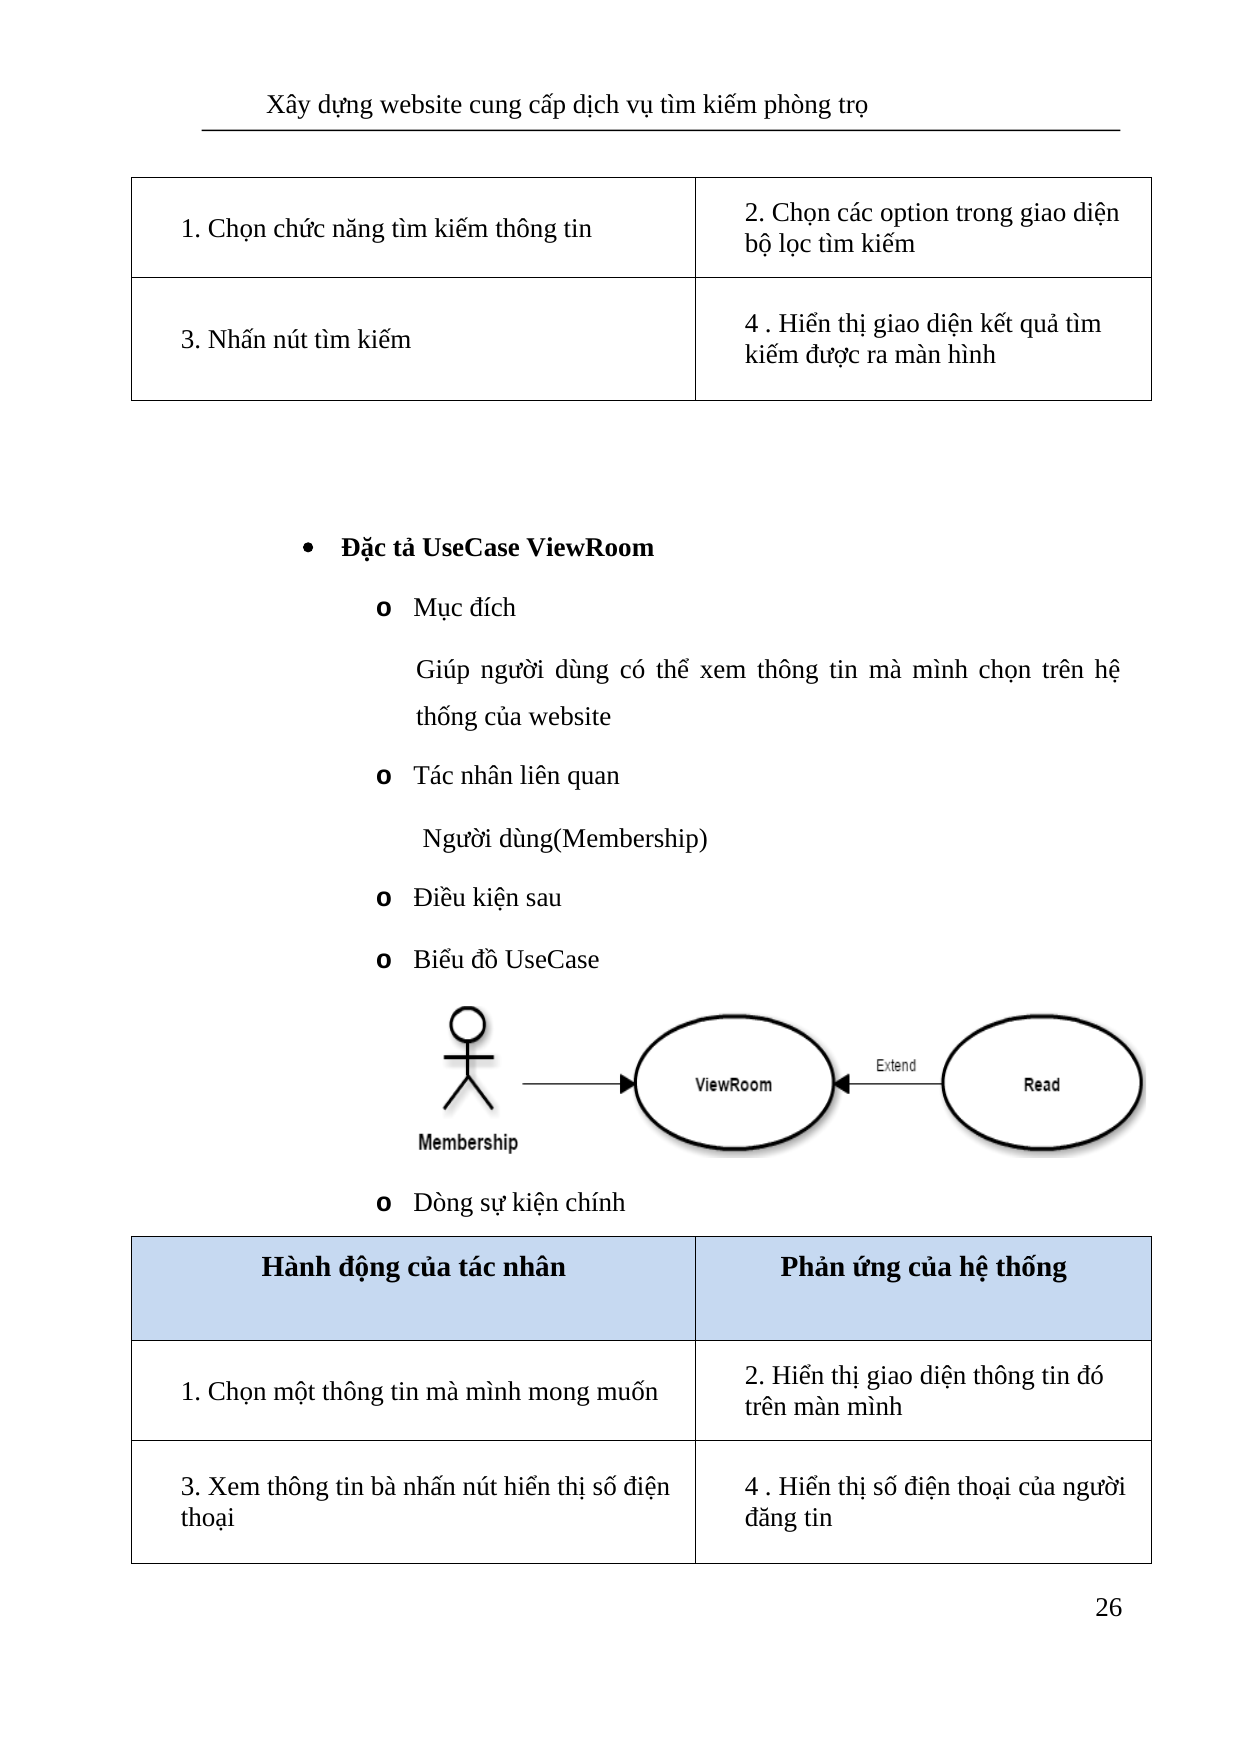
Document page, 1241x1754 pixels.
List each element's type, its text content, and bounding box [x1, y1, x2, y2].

table_cell 1. Chọn chức năng tìm kiếm thông tin [132, 178, 695, 277]
list Tác nhân liên quan [376, 759, 1122, 793]
text Giúp người dùng có thể xem thông tin mà mình chọn trên hệ thống của website [416, 653, 1122, 731]
list Điều kiện sau [376, 881, 1122, 914]
table_cell 2. Hiển thị giao diện thông tin đó trên màn mình [696, 1341, 1151, 1439]
table_header Hành động của tác nhân [132, 1237, 695, 1340]
list Dòng sự kiện chính [376, 1186, 1122, 1219]
table_cell 1. Chọn một thông tin mà mình mong muốn [132, 1341, 695, 1439]
table_cell 4 . Hiển thị giao diện kết quả tìm kiếm được ra màn hình [696, 278, 1151, 399]
list Biểu đồ UseCase [376, 944, 1122, 977]
table_header Phản ứng của hệ thống [696, 1237, 1151, 1340]
table_cell 3. Nhấn nút tìm kiếm [132, 278, 695, 399]
list Đặc tả UseCase ViewRoom [303, 531, 1122, 563]
text Người dùng(Membership) [416, 822, 1122, 853]
table_cell 3. Xem thông tin bà nhấn nút hiển thị số điện thoại [132, 1441, 695, 1562]
table_cell 2. Chọn các option trong giao diện bộ lọc tìm kiếm [696, 178, 1151, 277]
picture [415, 1006, 1147, 1158]
table_cell 4 . Hiển thị số điện thoại của người đăng tin [696, 1441, 1151, 1562]
list Mục đích [376, 591, 1122, 624]
